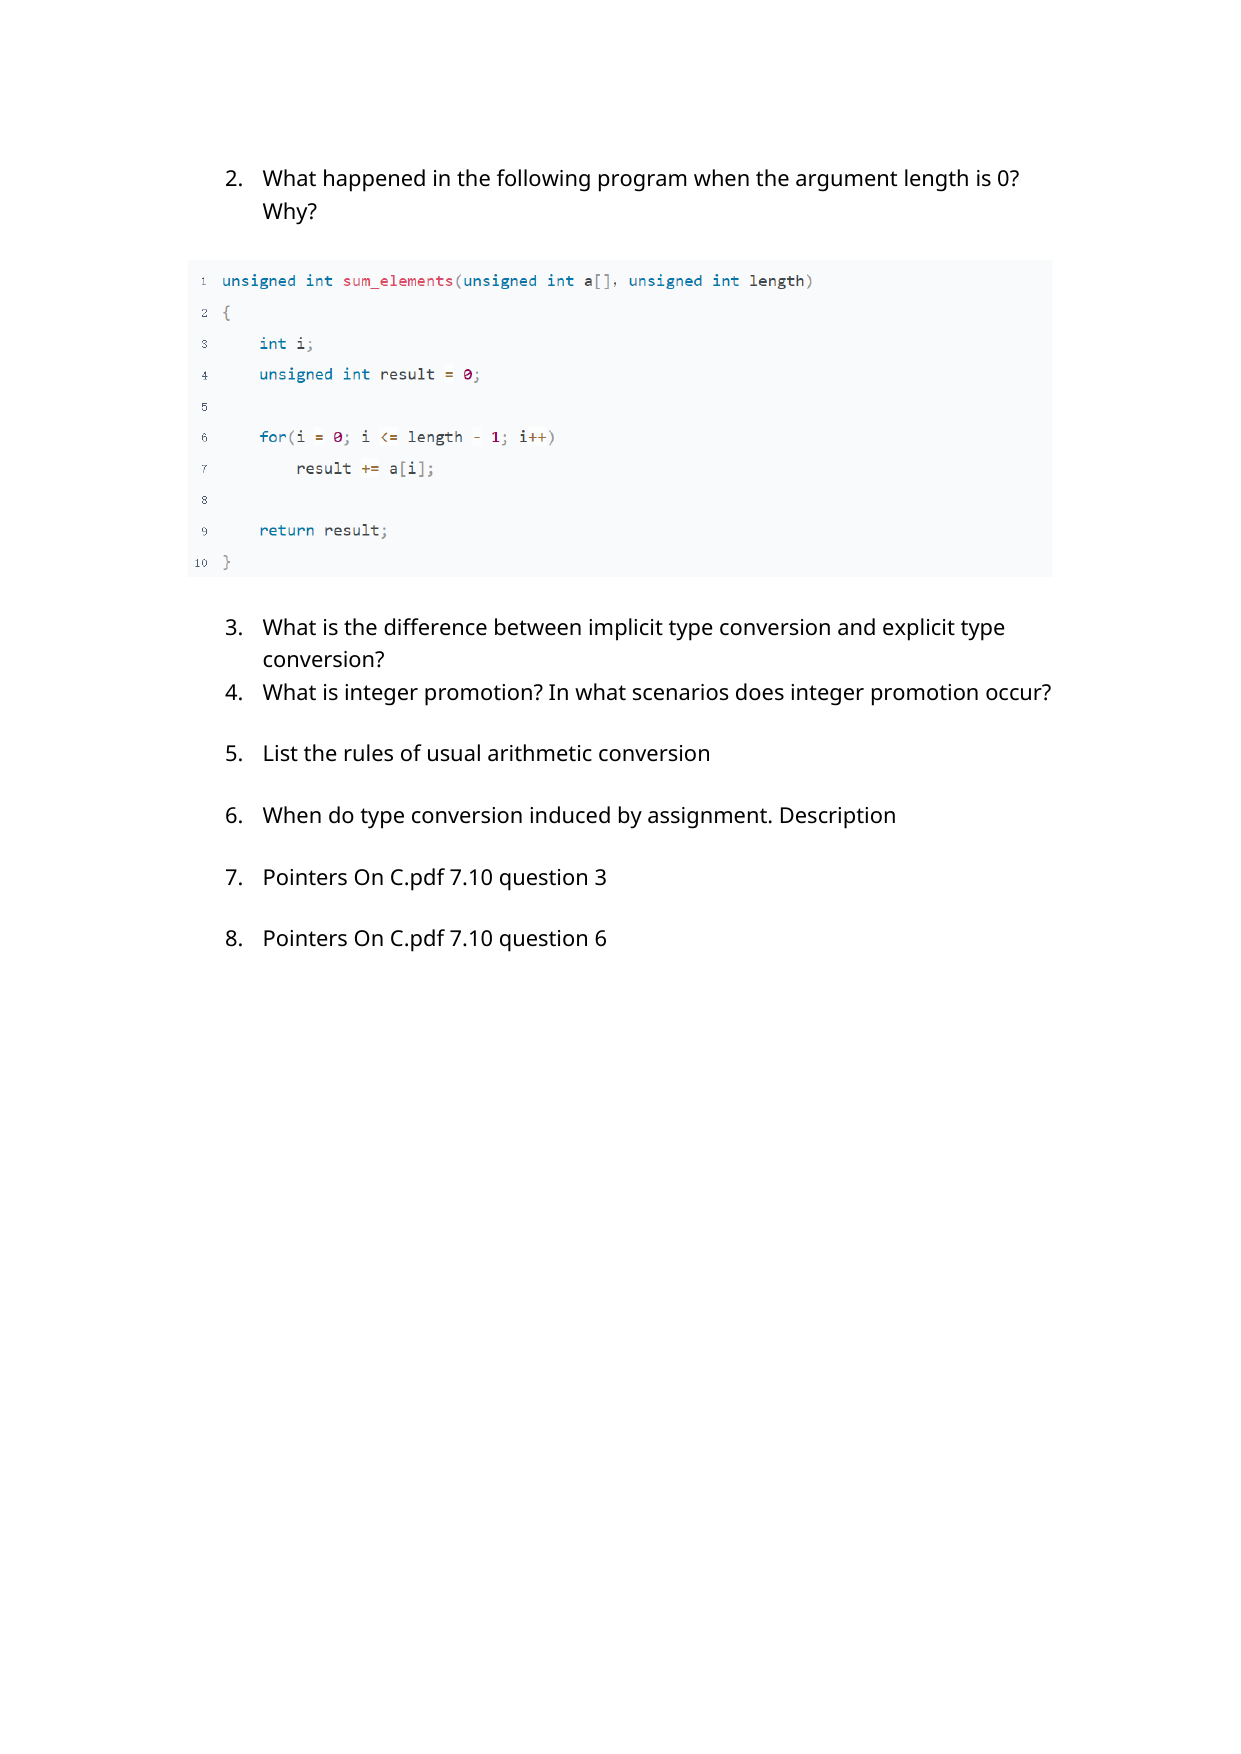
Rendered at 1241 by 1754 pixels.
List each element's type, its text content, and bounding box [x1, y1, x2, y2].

list Pointers On C.pdf 7.10 question 6 [225, 922, 1053, 954]
list What is the difference between implicit type conversion and explicit type conversion? [225, 610, 1053, 675]
picture [187, 260, 1053, 577]
list List the rules of usual arithmetic conversion [225, 737, 1053, 769]
list What happened in the following program when the argument length is 0? Why? [225, 162, 1053, 227]
list Pointers On C.pdf 7.10 question 3 [225, 860, 1053, 893]
list When do type conversion induced by assignment. Description [225, 799, 1053, 831]
list What is integer promotion? In what scenarios does integer promotion occur? [225, 675, 1053, 708]
